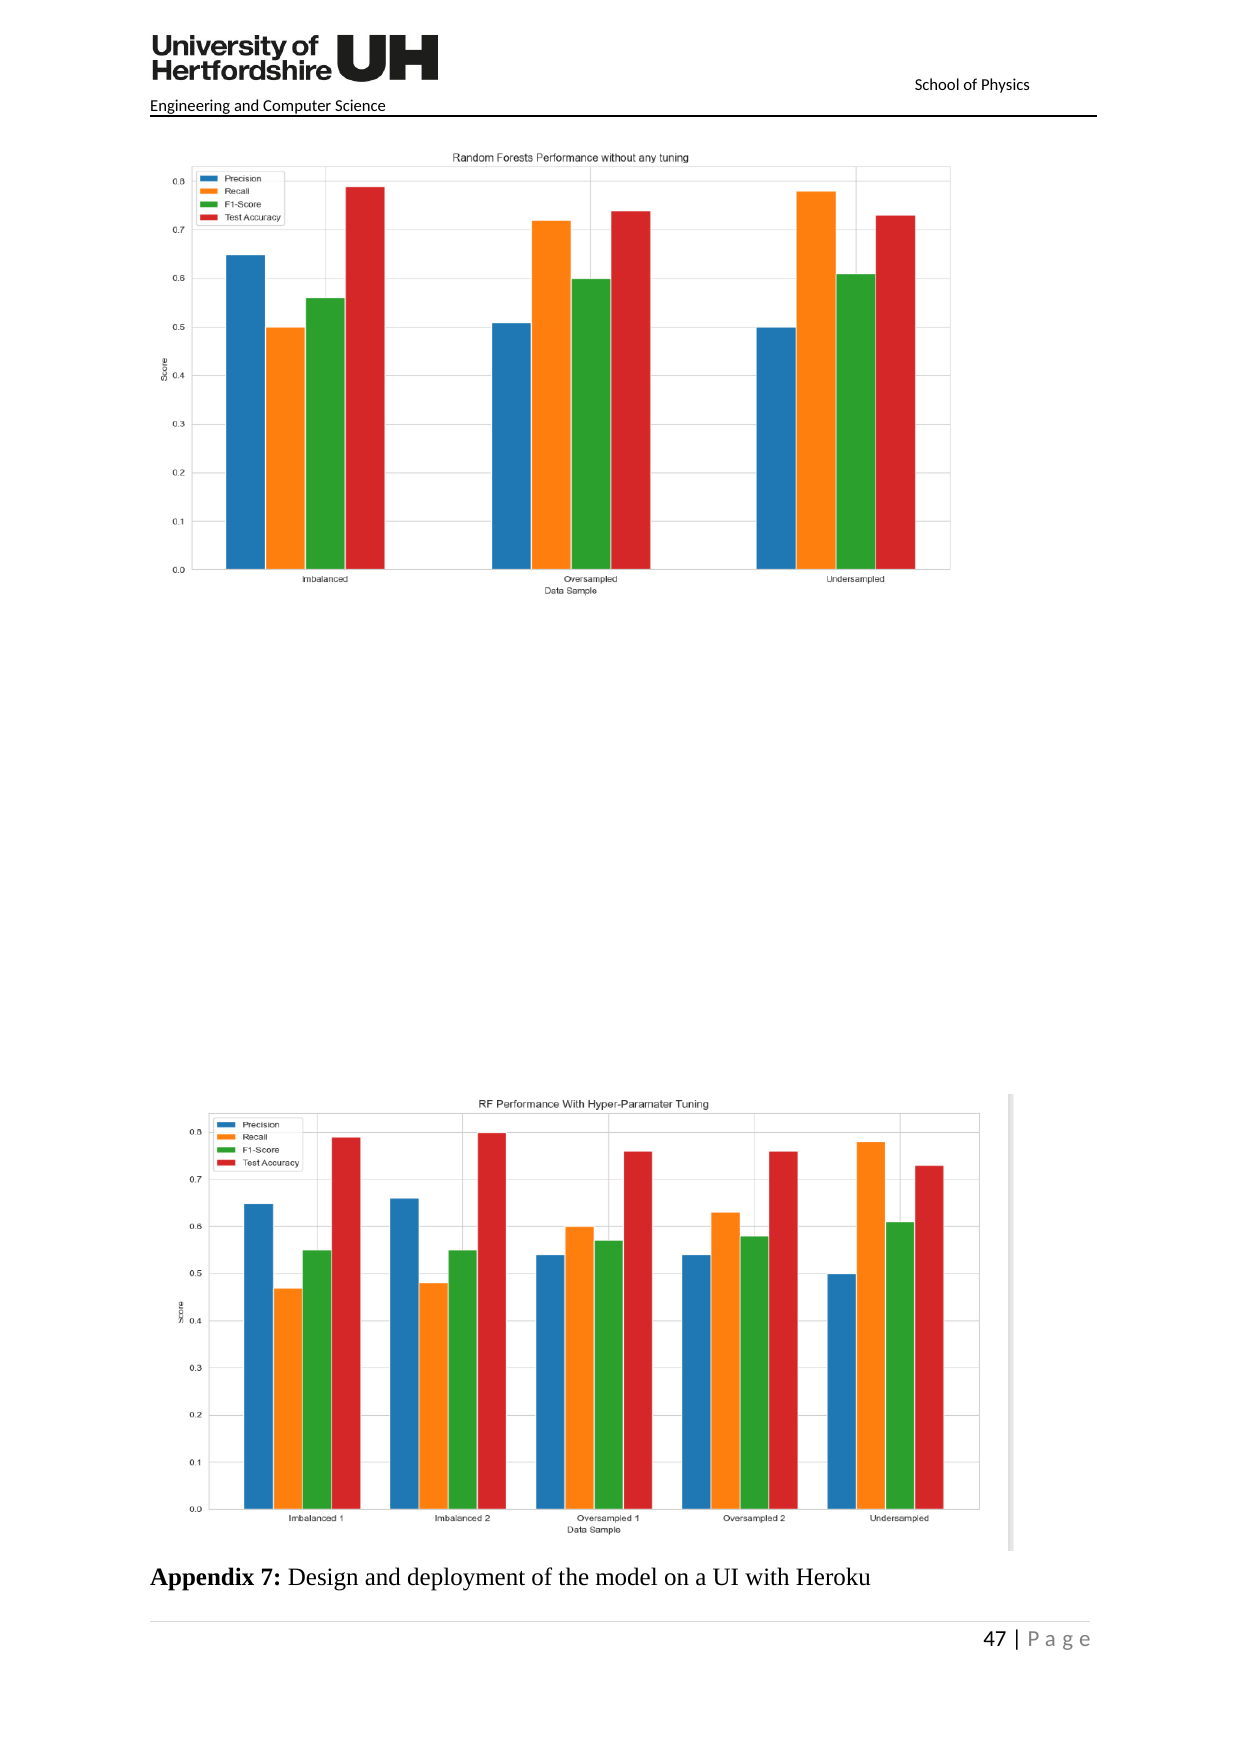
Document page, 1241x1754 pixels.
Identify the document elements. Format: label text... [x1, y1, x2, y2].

picture [150, 32, 439, 83]
picture [150, 150, 968, 609]
picture [178, 1094, 1014, 1551]
